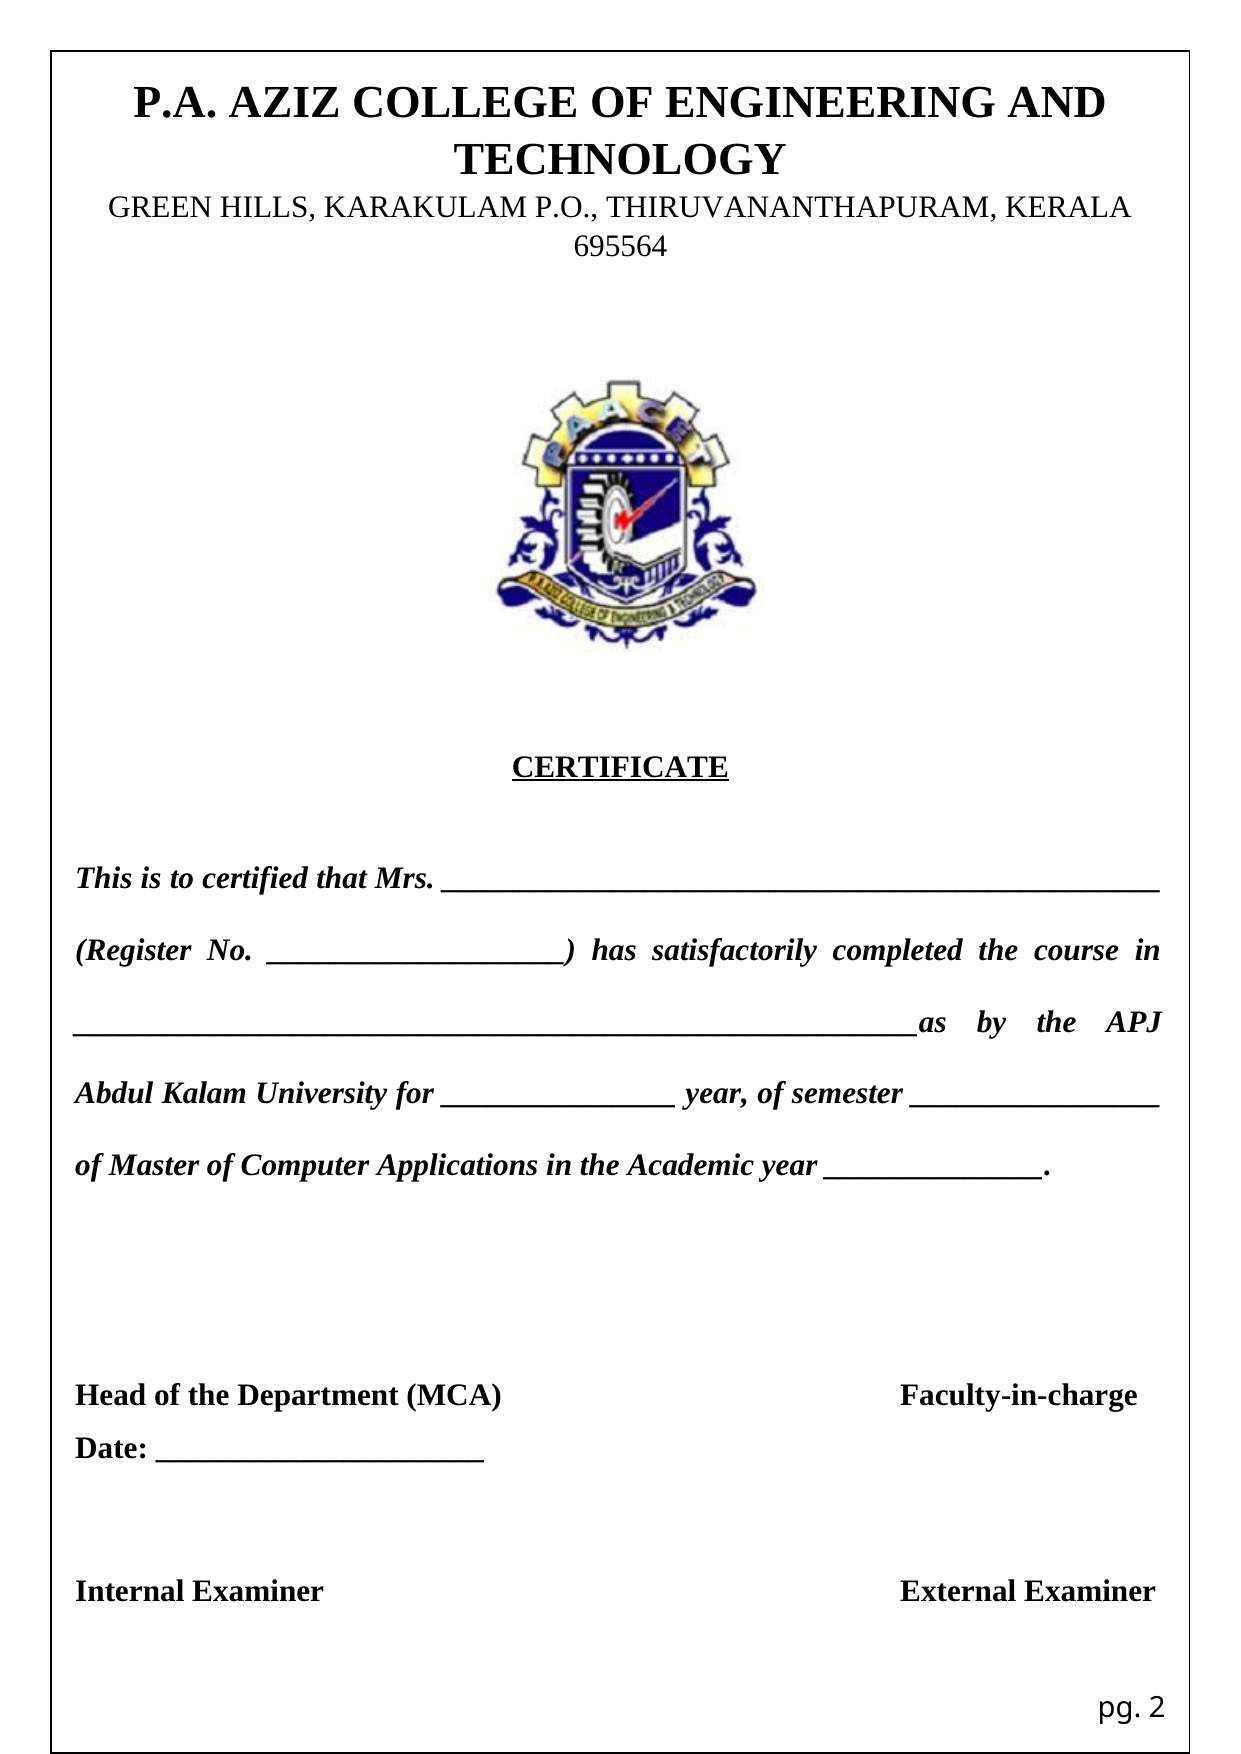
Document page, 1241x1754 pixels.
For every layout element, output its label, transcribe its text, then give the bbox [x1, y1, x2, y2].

text Head of the Department (MCA) Faculty-in-charge [75, 1376, 1165, 1412]
text CERTIFICATE [75, 748, 1165, 784]
picture [463, 377, 777, 674]
text This is to certified that Mrs. ______________________________________________ (Register No. ___________________) has satisfactorily completed the course in ______________________________________________________as by the APJ Abdul Kalam University for _______________ year, of semester ________________ of Master of Computer Applications in the Academic year ______________. [75, 859, 1165, 1182]
text P.A. AZIZ COLLEGE OF ENGINEERING AND TECHNOLOGY [75, 75, 1165, 184]
text Date: _____________________ [75, 1429, 1165, 1465]
text Internal Examiner External Examiner [75, 1573, 1165, 1608]
text GREEN HILLS, KARAKULAM P.O., THIRUVANANTHAPURAM, KERALA 695564 [75, 189, 1165, 263]
